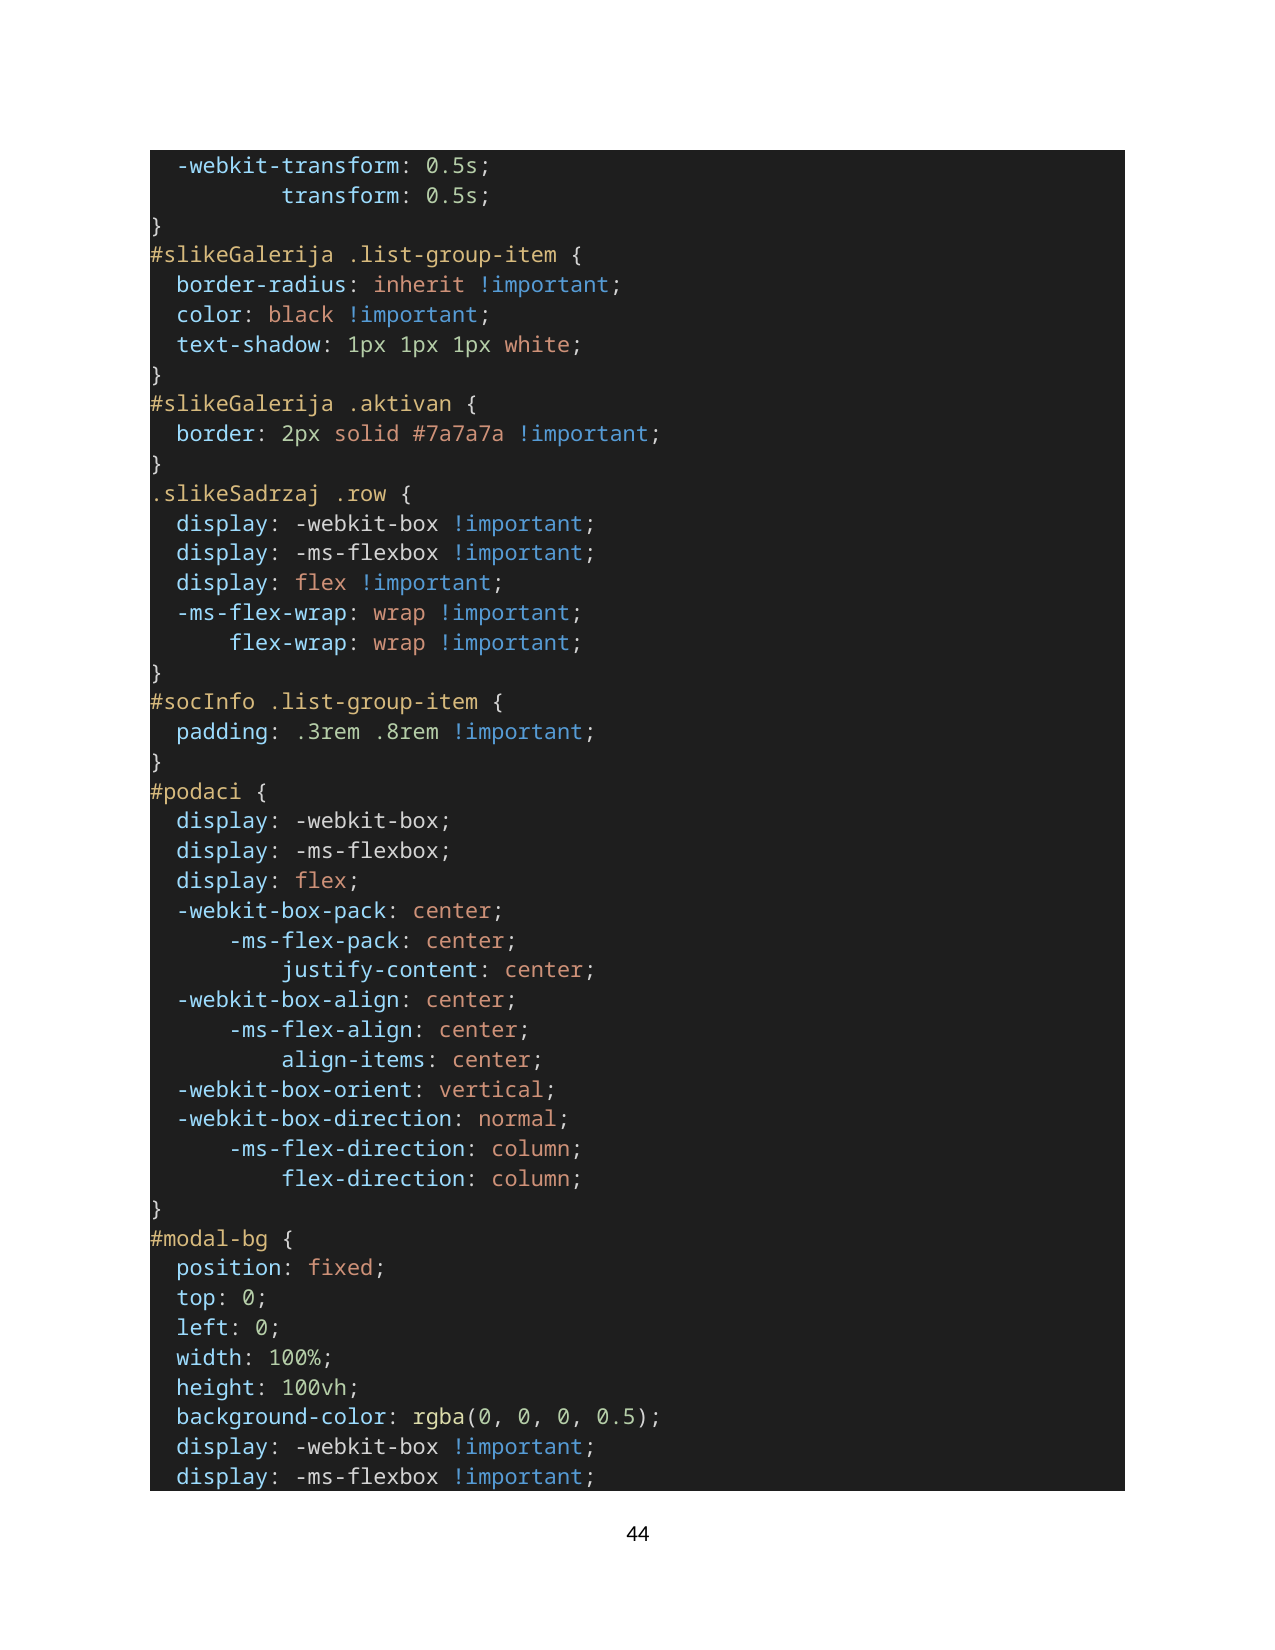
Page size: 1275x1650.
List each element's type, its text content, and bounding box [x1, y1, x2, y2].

text background-color: rgba(0, 0, 0, 0.5); [150, 1401, 1125, 1431]
text display: -webkit-box !important; [150, 507, 1125, 537]
text -webkit-box-direction: normal; [150, 1103, 1125, 1133]
text } [150, 358, 1125, 388]
text flex-wrap: wrap !important; [150, 627, 1125, 656]
text top: 0; [150, 1282, 1125, 1312]
text align-items: center; [150, 1044, 1125, 1073]
text text-shadow: 1px 1px 1px white; [150, 329, 1125, 358]
text display: -webkit-box; [150, 805, 1125, 835]
text border: 2px solid #7a7a7a !important; [150, 418, 1125, 448]
text color: black !important; [150, 299, 1125, 329]
text -ms-flex-direction: column; [150, 1133, 1125, 1163]
text justify-content: center; [150, 954, 1125, 984]
text -webkit-box-align: center; [150, 984, 1125, 1014]
text #socInfo .list-group-item { [150, 686, 1125, 716]
text } [150, 448, 1125, 478]
text transform: 0.5s; [150, 180, 1125, 209]
text height: 100vh; [150, 1371, 1125, 1401]
text display: -webkit-box !important; [150, 1431, 1125, 1461]
text #slikeGalerija .list-group-item { [150, 239, 1125, 269]
text border-radius: inherit !important; [150, 269, 1125, 299]
text } [150, 209, 1125, 239]
text -webkit-transform: 0.5s; [150, 150, 1125, 180]
text position: fixed; [150, 1252, 1125, 1282]
text left: 0; [150, 1312, 1125, 1342]
text #modal-bg { [150, 1222, 1125, 1252]
text } [150, 746, 1125, 776]
text padding: .3rem .8rem !important; [150, 716, 1125, 746]
text -ms-flex-align: center; [150, 1014, 1125, 1044]
text width: 100%; [150, 1342, 1125, 1371]
text flex-direction: column; [150, 1163, 1125, 1193]
text .slikeSadrzaj .row { [150, 478, 1125, 507]
text } [150, 656, 1125, 686]
text -webkit-box-pack: center; [150, 895, 1125, 924]
text #slikeGalerija .aktivan { [150, 388, 1125, 418]
text -webkit-box-orient: vertical; [150, 1073, 1125, 1103]
text display: flex; [150, 865, 1125, 895]
text -ms-flex-wrap: wrap !important; [150, 597, 1125, 627]
text display: -ms-flexbox !important; [150, 1461, 1125, 1491]
text #podaci { [150, 776, 1125, 805]
text display: flex !important; [150, 567, 1125, 597]
text display: -ms-flexbox !important; [150, 537, 1125, 567]
text -ms-flex-pack: center; [150, 924, 1125, 954]
text display: -ms-flexbox; [150, 835, 1125, 865]
text } [150, 1193, 1125, 1222]
